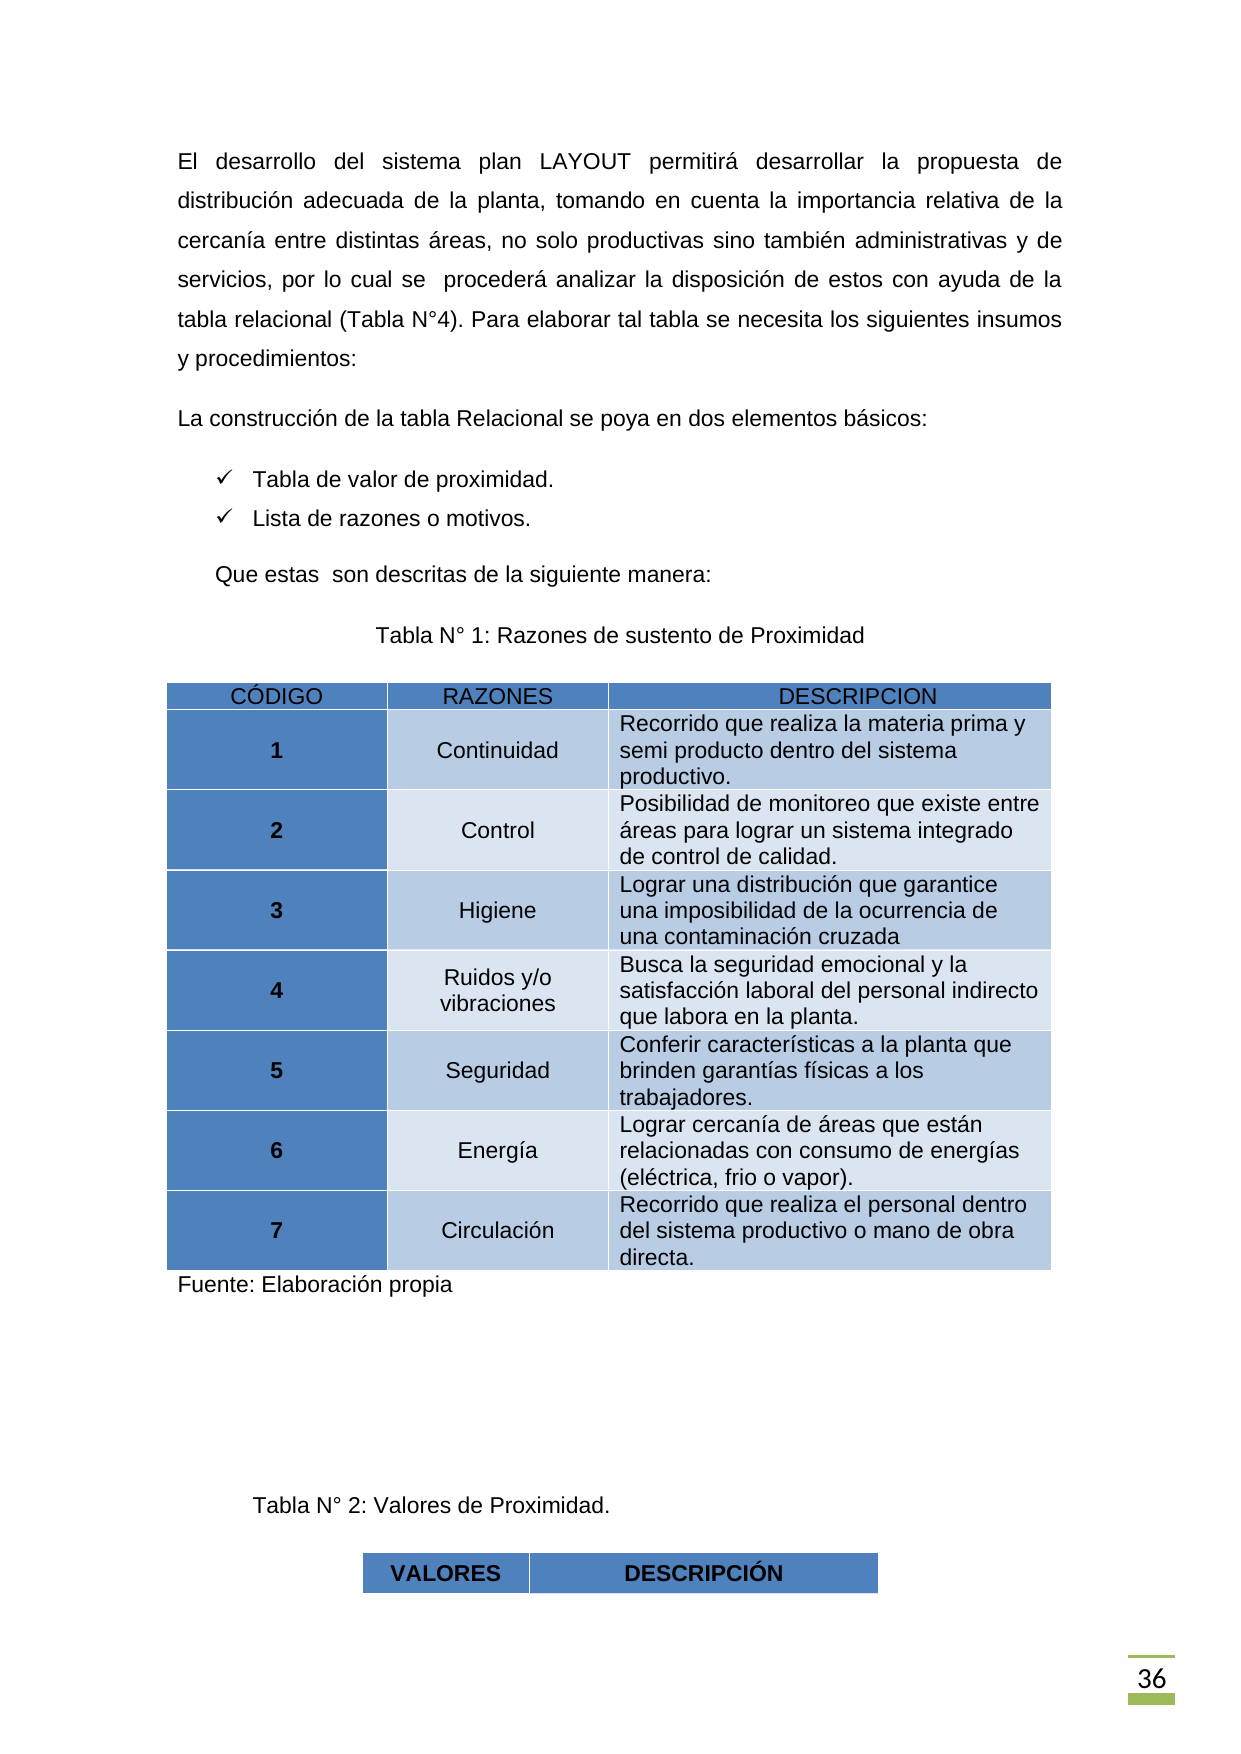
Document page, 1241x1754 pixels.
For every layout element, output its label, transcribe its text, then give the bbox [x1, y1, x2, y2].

list Tabla de valor de proximidad. [215, 466, 1063, 492]
table_cell Ruidos y/o vibraciones [388, 951, 608, 1030]
text La construcción de la tabla Relacional se poya en dos elementos básicos: [177, 405, 1063, 432]
text Tabla N° 1: Razones de sustento de Proximidad [177, 622, 1063, 648]
table_cell Lograr cercanía de áreas que están relacionadas con consumo de energías (eléctrica, frio o vapor). [609, 1111, 1051, 1190]
table_cell Recorrido que realiza el personal dentro del sistema productivo o mano de obra directa. [609, 1191, 1051, 1270]
table_cell Continuidad [388, 710, 608, 789]
table_cell Control [388, 790, 608, 869]
table_cell Conferir características a la planta que brinden garantías físicas a los trabajadores. [609, 1031, 1051, 1110]
list Tabla N° 2: Valores de Proximidad. [252, 1492, 1063, 1518]
table_cell Higiene [388, 871, 608, 949]
table_cell 4 [167, 951, 387, 1030]
table_cell 7 [167, 1191, 387, 1270]
table_cell 5 [167, 1031, 387, 1110]
table_cell Lograr una distribución que garantice una imposibilidad de la ocurrencia de una contaminación cruzada [609, 871, 1051, 949]
table_header CÓDIGO [167, 683, 387, 709]
text Que estas son descritas de la siguiente manera: [215, 561, 1063, 588]
table_cell Busca la seguridad emocional y la satisfacción laboral del personal indirecto que labora en la planta. [609, 951, 1051, 1030]
table_cell Seguridad [388, 1031, 608, 1110]
table_cell Recorrido que realiza la materia prima y semi producto dentro del sistema productivo. [609, 710, 1051, 789]
table_header RAZONES [388, 683, 608, 709]
table_cell 1 [167, 710, 387, 789]
table_header DESCRIPCION [609, 683, 1051, 709]
table_cell Energía [388, 1111, 608, 1190]
list Lista de razones o motivos. [215, 505, 1063, 531]
table_header VALORES [363, 1553, 529, 1593]
table_header DESCRIPCIÓN [530, 1553, 878, 1593]
text El desarrollo del sistema plan LAYOUT permitirá desarrollar la propuesta de distribución adecuada de la planta, tomando en cuenta la importancia relativa de la cercanía entre distintas áreas, no solo productivas sino también administrativas y de servicios, por lo cual se procederá analizar la disposición de estos con ayuda de la tabla relacional (Tabla N°4). Para elaborar tal tabla se necesita los siguientes insumos y procedimientos: [177, 148, 1063, 371]
table_cell Circulación [388, 1191, 608, 1270]
table_cell 6 [167, 1111, 387, 1190]
table_cell 3 [167, 871, 387, 949]
table_cell Posibilidad de monitoreo que existe entre áreas para lograr un sistema integrado de control de calidad. [609, 790, 1051, 869]
text Fuente: Elaboración propia [177, 1271, 1063, 1297]
table_cell 2 [167, 790, 387, 869]
